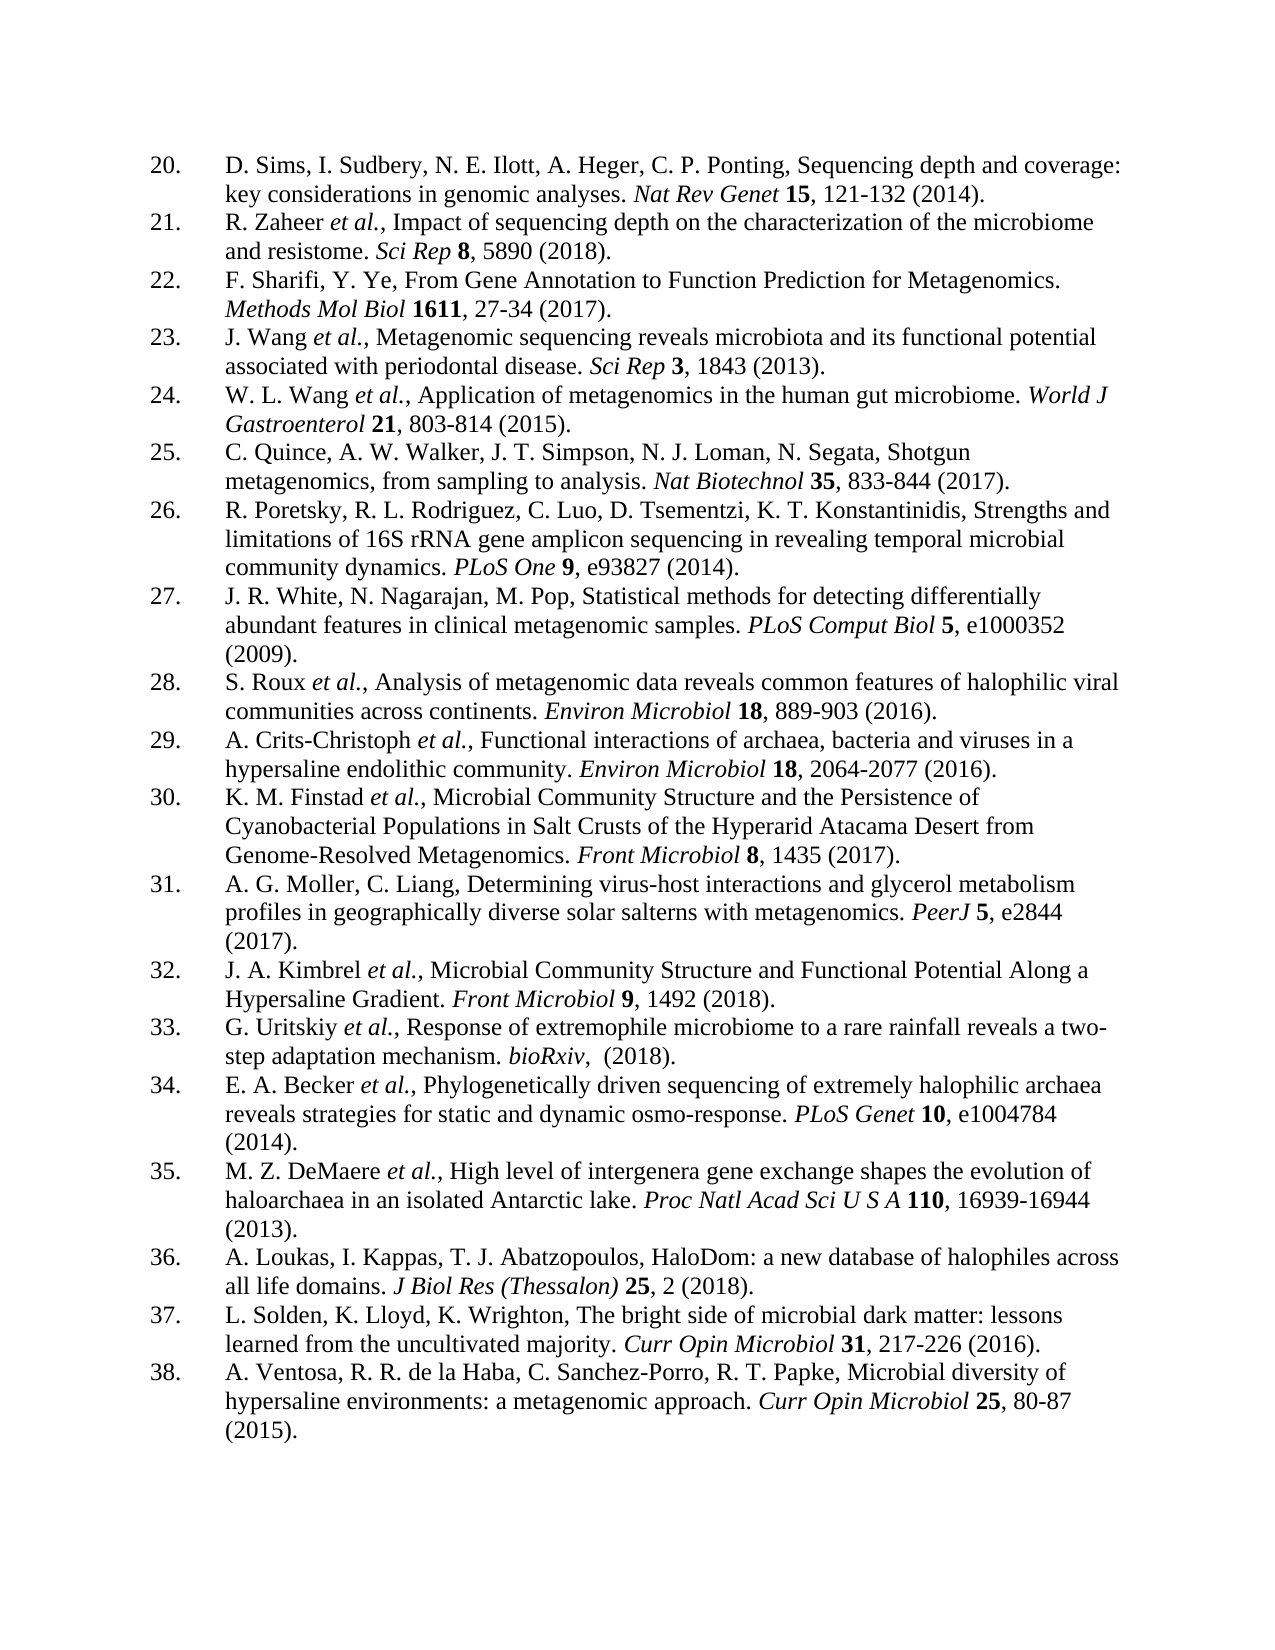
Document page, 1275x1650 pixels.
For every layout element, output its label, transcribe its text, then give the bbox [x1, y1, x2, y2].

text 22. F. Sharifi, Y. Ye, From Gene Annotation to Function Prediction for Metagenomics. Methods Mol Biol 1611, 27-34 (2017). [150, 265, 1125, 322]
text 27. J. R. White, N. Nagarajan, M. Pop, Statistical methods for detecting differentially abundant features in clinical metagenomic samples. PLoS Comput Biol 5, e1000352 (2009). [150, 581, 1125, 667]
text 30. K. M. Finstad et al., Microbial Community Structure and the Persistence of Cyanobacterial Populations in Salt Crusts of the Hyperarid Atacama Desert from Genome-Resolved Metagenomics. Front Microbiol 8, 1435 (2017). [150, 782, 1125, 869]
text 23. J. Wang et al., Metagenomic sequencing reveals microbiota and its functional potential associated with periodontal disease. Sci Rep 3, 1843 (2013). [150, 322, 1125, 380]
text 24. W. L. Wang et al., Application of metagenomics in the human gut microbiome. World J Gastroenterol 21, 803-814 (2015). [150, 380, 1125, 437]
text 36. A. Loukas, I. Kappas, T. J. Abatzopoulos, HaloDom: a new database of halophiles across all life domains. J Biol Res (Thessalon) 25, 2 (2018). [150, 1242, 1125, 1300]
text 35. M. Z. DeMaere et al., High level of intergenera gene exchange shapes the evolution of haloarchaea in an isolated Antarctic lake. Proc Natl Acad Sci U S A 110, 16939-16944 (2013). [150, 1156, 1125, 1242]
text 21. R. Zaheer et al., Impact of sequencing depth on the characterization of the microbiome and resistome. Sci Rep 8, 5890 (2018). [150, 207, 1125, 265]
text 37. L. Solden, K. Lloyd, K. Wrighton, The bright side of microbial dark matter: lessons learned from the uncultivated majority. Curr Opin Microbiol 31, 217-226 (2016). [150, 1300, 1125, 1357]
text 25. C. Quince, A. W. Walker, J. T. Simpson, N. J. Loman, N. Segata, Shotgun metagenomics, from sampling to analysis. Nat Biotechnol 35, 833-844 (2017). [150, 437, 1125, 495]
text 26. R. Poretsky, R. L. Rodriguez, C. Luo, D. Tsementzi, K. T. Konstantinidis, Strengths and limitations of 16S rRNA gene amplicon sequencing in revealing temporal microbial community dynamics. PLoS One 9, e93827 (2014). [150, 495, 1125, 581]
text 32. J. A. Kimbrel et al., Microbial Community Structure and Functional Potential Along a Hypersaline Gradient. Front Microbiol 9, 1492 (2018). [150, 955, 1125, 1012]
text 33. G. Uritskiy et al., Response of extremophile microbiome to a rare rainfall reveals a two-step adaptation mechanism. bioRxiv, (2018). [150, 1012, 1125, 1070]
text 29. A. Crits-Christoph et al., Functional interactions of archaea, bacteria and viruses in a hypersaline endolithic community. Environ Microbiol 18, 2064-2077 (2016). [150, 725, 1125, 782]
text 38. A. Ventosa, R. R. de la Haba, C. Sanchez-Porro, R. T. Papke, Microbial diversity of hypersaline environments: a metagenomic approach. Curr Opin Microbiol 25, 80-87 (2015). [150, 1357, 1125, 1444]
text 20. D. Sims, I. Sudbery, N. E. Ilott, A. Heger, C. P. Ponting, Sequencing depth and coverage: key considerations in genomic analyses. Nat Rev Genet 15, 121-132 (2014). [150, 150, 1125, 207]
text 31. A. G. Moller, C. Liang, Determining virus-host interactions and glycerol metabolism profiles in geographically diverse solar salterns with metagenomics. PeerJ 5, e2844 (2017). [150, 869, 1125, 955]
text 28. S. Roux et al., Analysis of metagenomic data reveals common features of halophilic viral communities across continents. Environ Microbiol 18, 889-903 (2016). [150, 667, 1125, 725]
text 34. E. A. Becker et al., Phylogenetically driven sequencing of extremely halophilic archaea reveals strategies for static and dynamic osmo-response. PLoS Genet 10, e1004784 (2014). [150, 1070, 1125, 1156]
